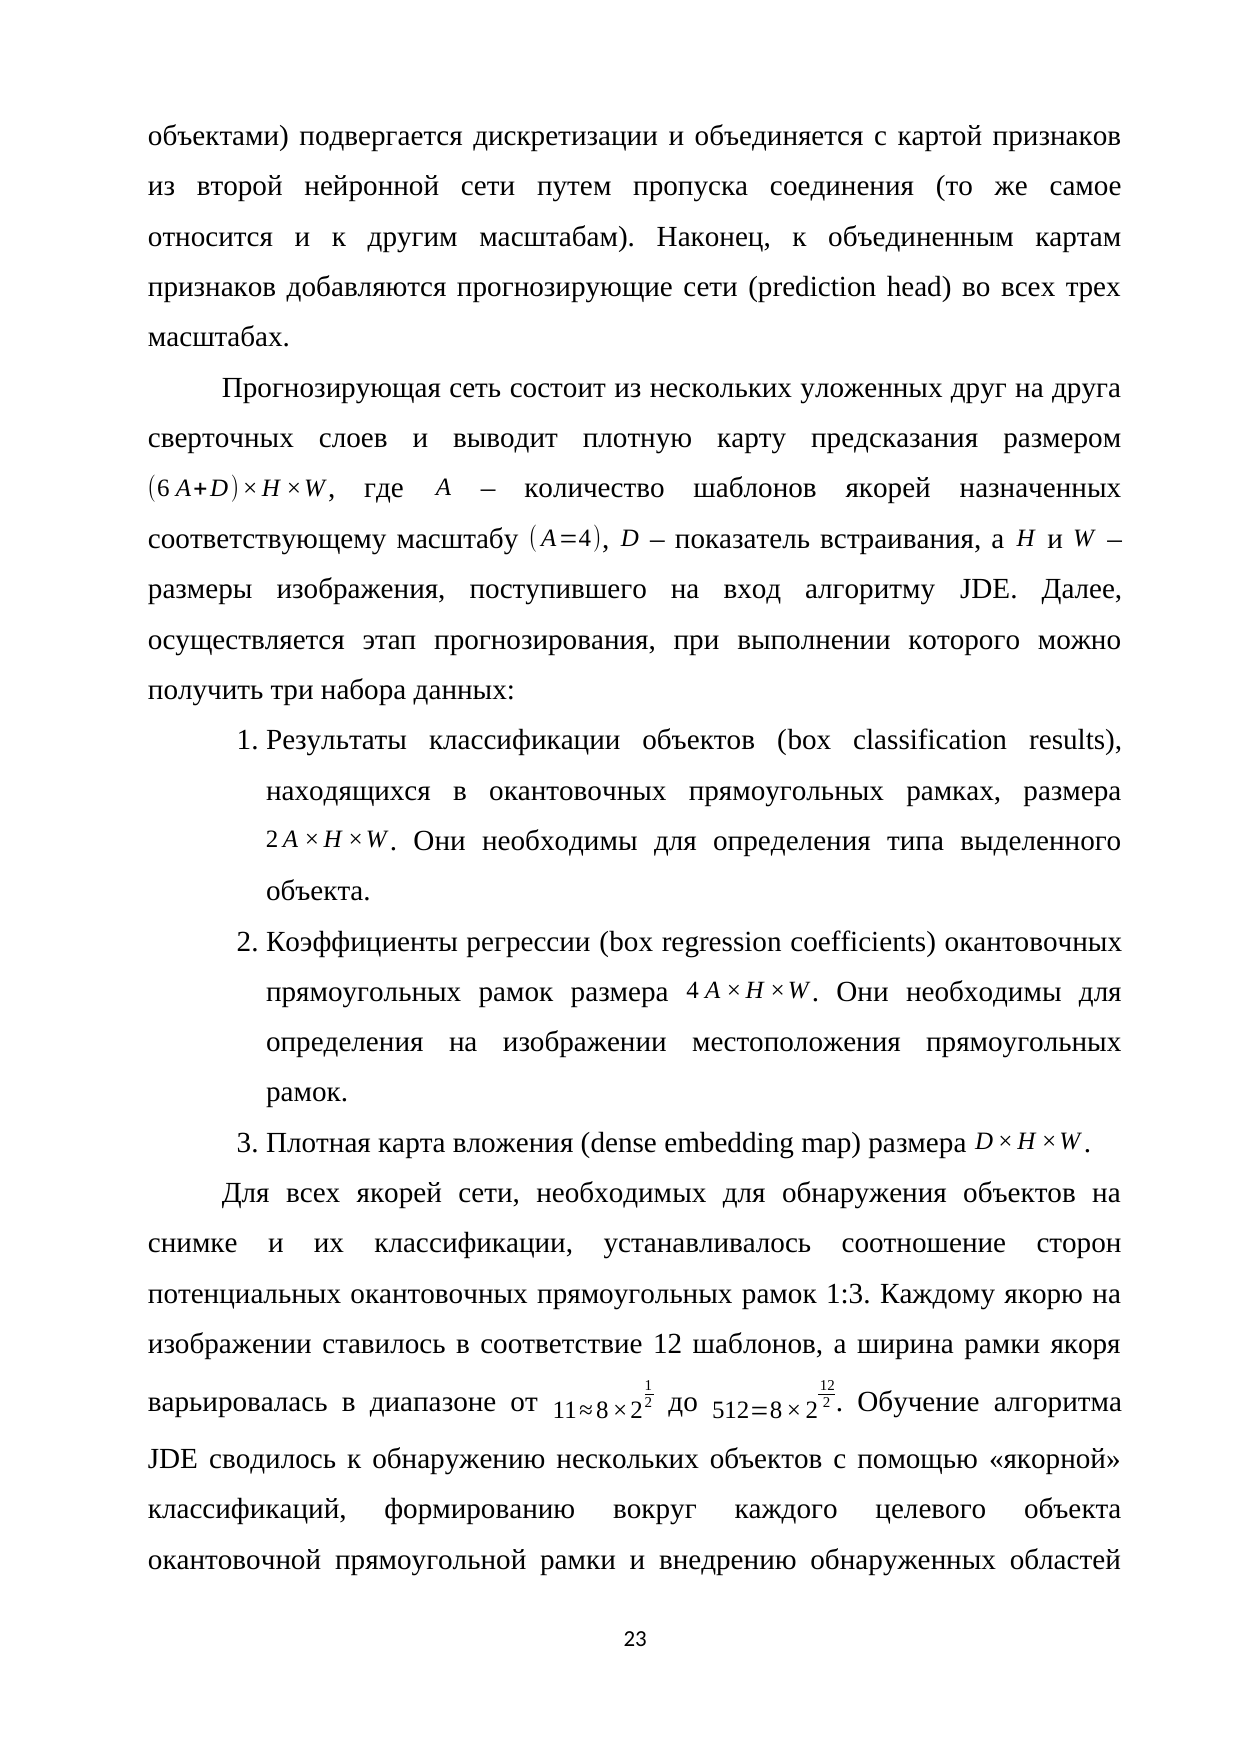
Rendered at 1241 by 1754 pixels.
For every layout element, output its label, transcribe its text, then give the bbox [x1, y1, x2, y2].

list Плотная карта вложения (dense embedding map) размера . [236, 1125, 1122, 1158]
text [148, 118, 1122, 353]
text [148, 1175, 1122, 1575]
list Результаты классификации объектов (box classification results), находящихся в окантовочных прямоугольных рамках, размера . Они необходимы для определения типа выделенного объекта. [236, 722, 1122, 907]
text Прогнозирующая сеть состоит из нескольких уложенных друг на друга сверточных слоев и выводит плотную карту предсказания размером , где – количество шаблонов якорей назначенных соответствующему масштабу , – показатель встраивания, а и – размеры изображения, поступившего на вход алгоритму JDE. Далее, осуществляется этап прогнозирования, при выполнении которого можно получить три набора данных: [148, 370, 1122, 706]
list Коэффициенты регрессии (box regression coefficients) окантовочных прямоугольных рамок размера . Они необходимы для определения на изображении местоположения прямоугольных рамок. [236, 924, 1122, 1108]
